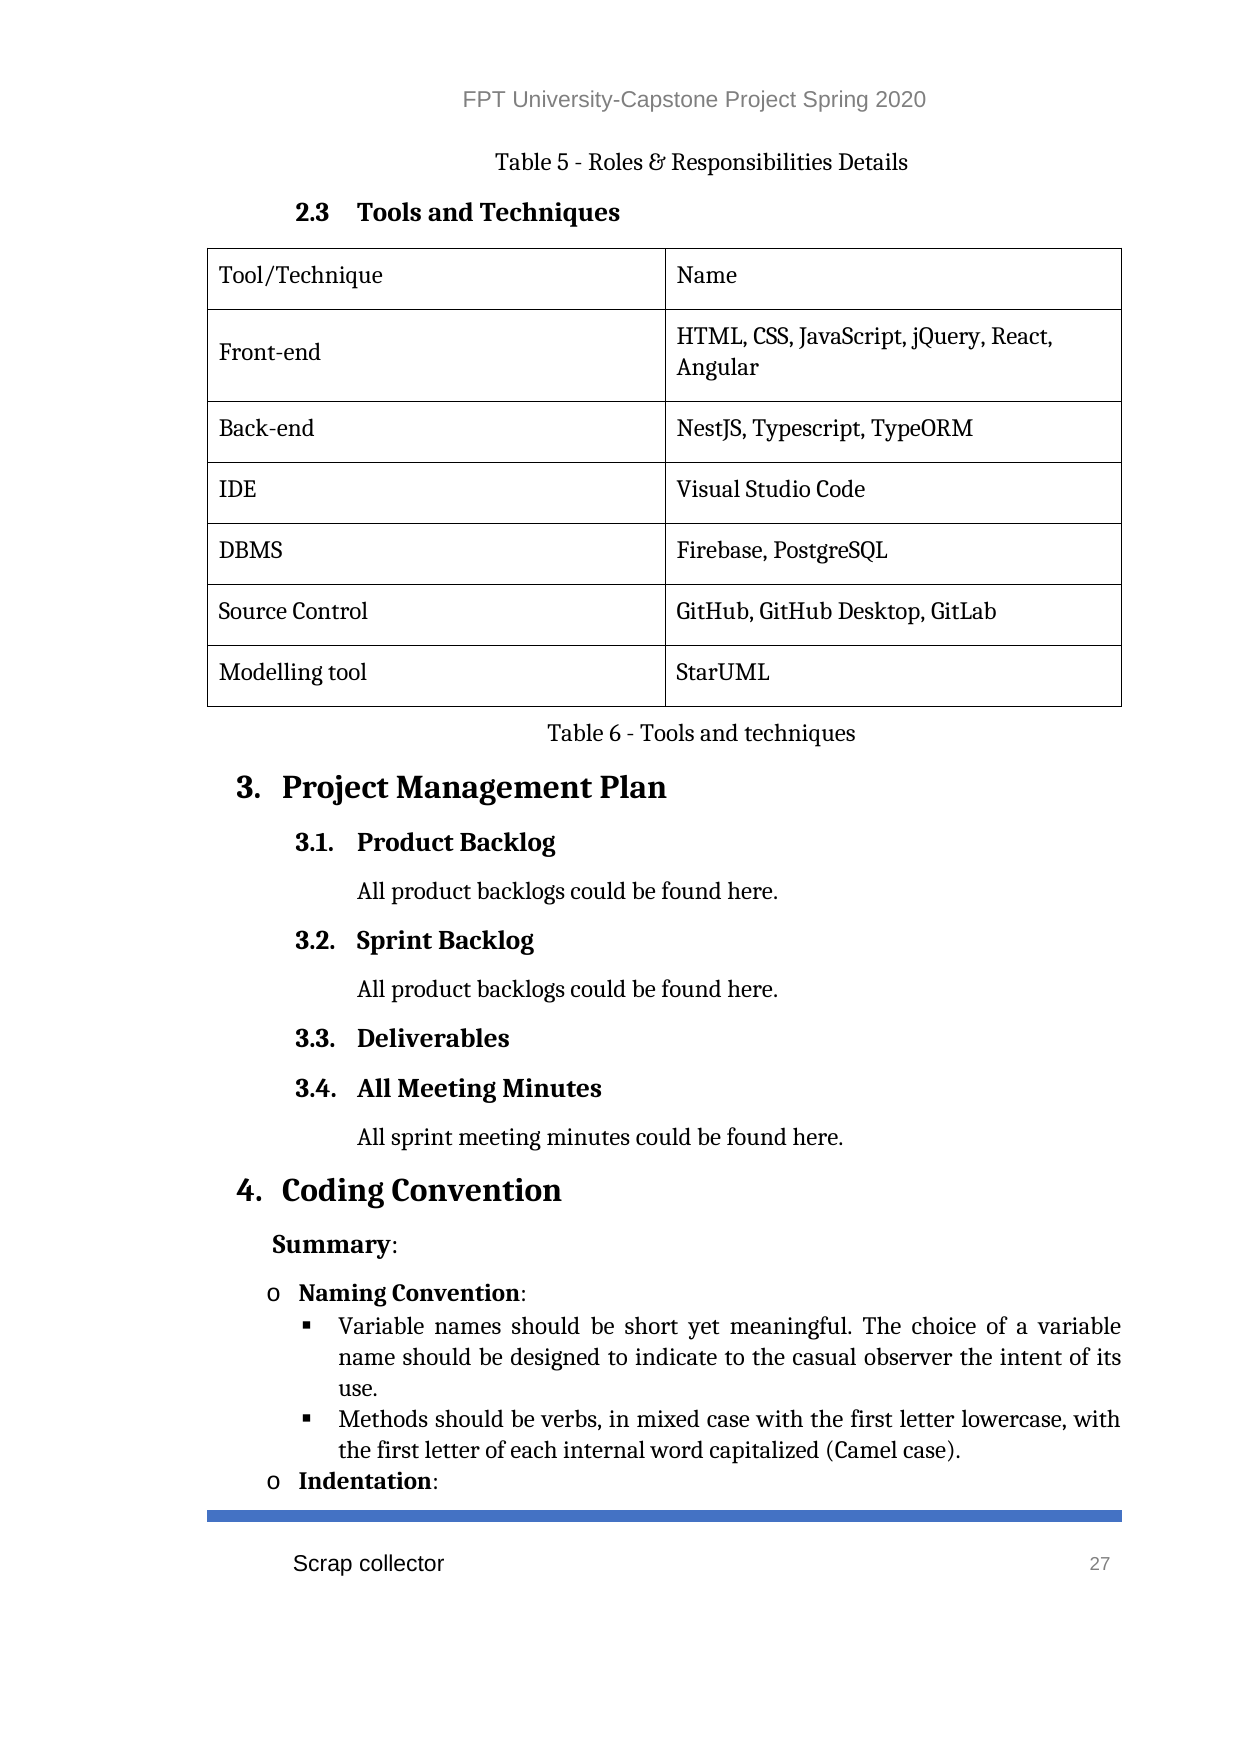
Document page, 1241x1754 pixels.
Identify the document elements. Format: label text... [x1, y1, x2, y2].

table_cell Front-end [208, 310, 665, 401]
table_cell DBMS [208, 524, 665, 584]
table_cell Back-end [208, 402, 665, 462]
table_cell GitHub, GitHub Desktop, GitLab [666, 585, 1121, 645]
text All sprint meeting minutes could be found here. [357, 1123, 1122, 1152]
table_cell Source Control [208, 585, 665, 645]
list Sprint Backlog [295, 925, 1122, 956]
list Product Backlog [295, 827, 1122, 858]
table_cell IDE [208, 463, 665, 523]
text All product backlogs could be found here. [357, 877, 1122, 906]
list All Meeting Minutes [295, 1073, 1122, 1104]
table_cell StarUML [666, 646, 1121, 706]
subtitle Coding Convention [236, 1171, 1122, 1209]
table_cell Visual Studio Code [666, 463, 1121, 523]
table_cell Firebase, PostgreSQL [666, 524, 1121, 584]
list Methods should be verbs, in mixed case with the first letter lowercase, with the first letter of each internal word capitalized (Camel case). [301, 1405, 1122, 1464]
subtitle Project Management Plan [236, 769, 1122, 807]
list Variable names should be short yet meaningful. The choice of a variable name should be designed to indicate to the casual observer the intent of its use. [301, 1312, 1122, 1402]
text Summary: [273, 1229, 1122, 1260]
text Table 6 - Tools and techniques [207, 719, 1122, 748]
table_header Name [666, 249, 1121, 308]
table_cell HTML, CSS, JavaScript, jQuery, React, Angular [666, 310, 1121, 401]
table_cell NestJS, Typescript, TypeORM [666, 402, 1121, 462]
list Indentation: [266, 1467, 1122, 1497]
text Table 5 - Roles & Responsibilities Details [207, 148, 1122, 176]
table_header Tool/Technique [208, 249, 665, 308]
list Naming Convention: [266, 1279, 1122, 1309]
text All product backlogs could be found here. [357, 975, 1122, 1004]
table_cell Modelling tool [208, 646, 665, 706]
list Deliverables [295, 1023, 1122, 1054]
list Tools and Techniques [295, 197, 1122, 228]
